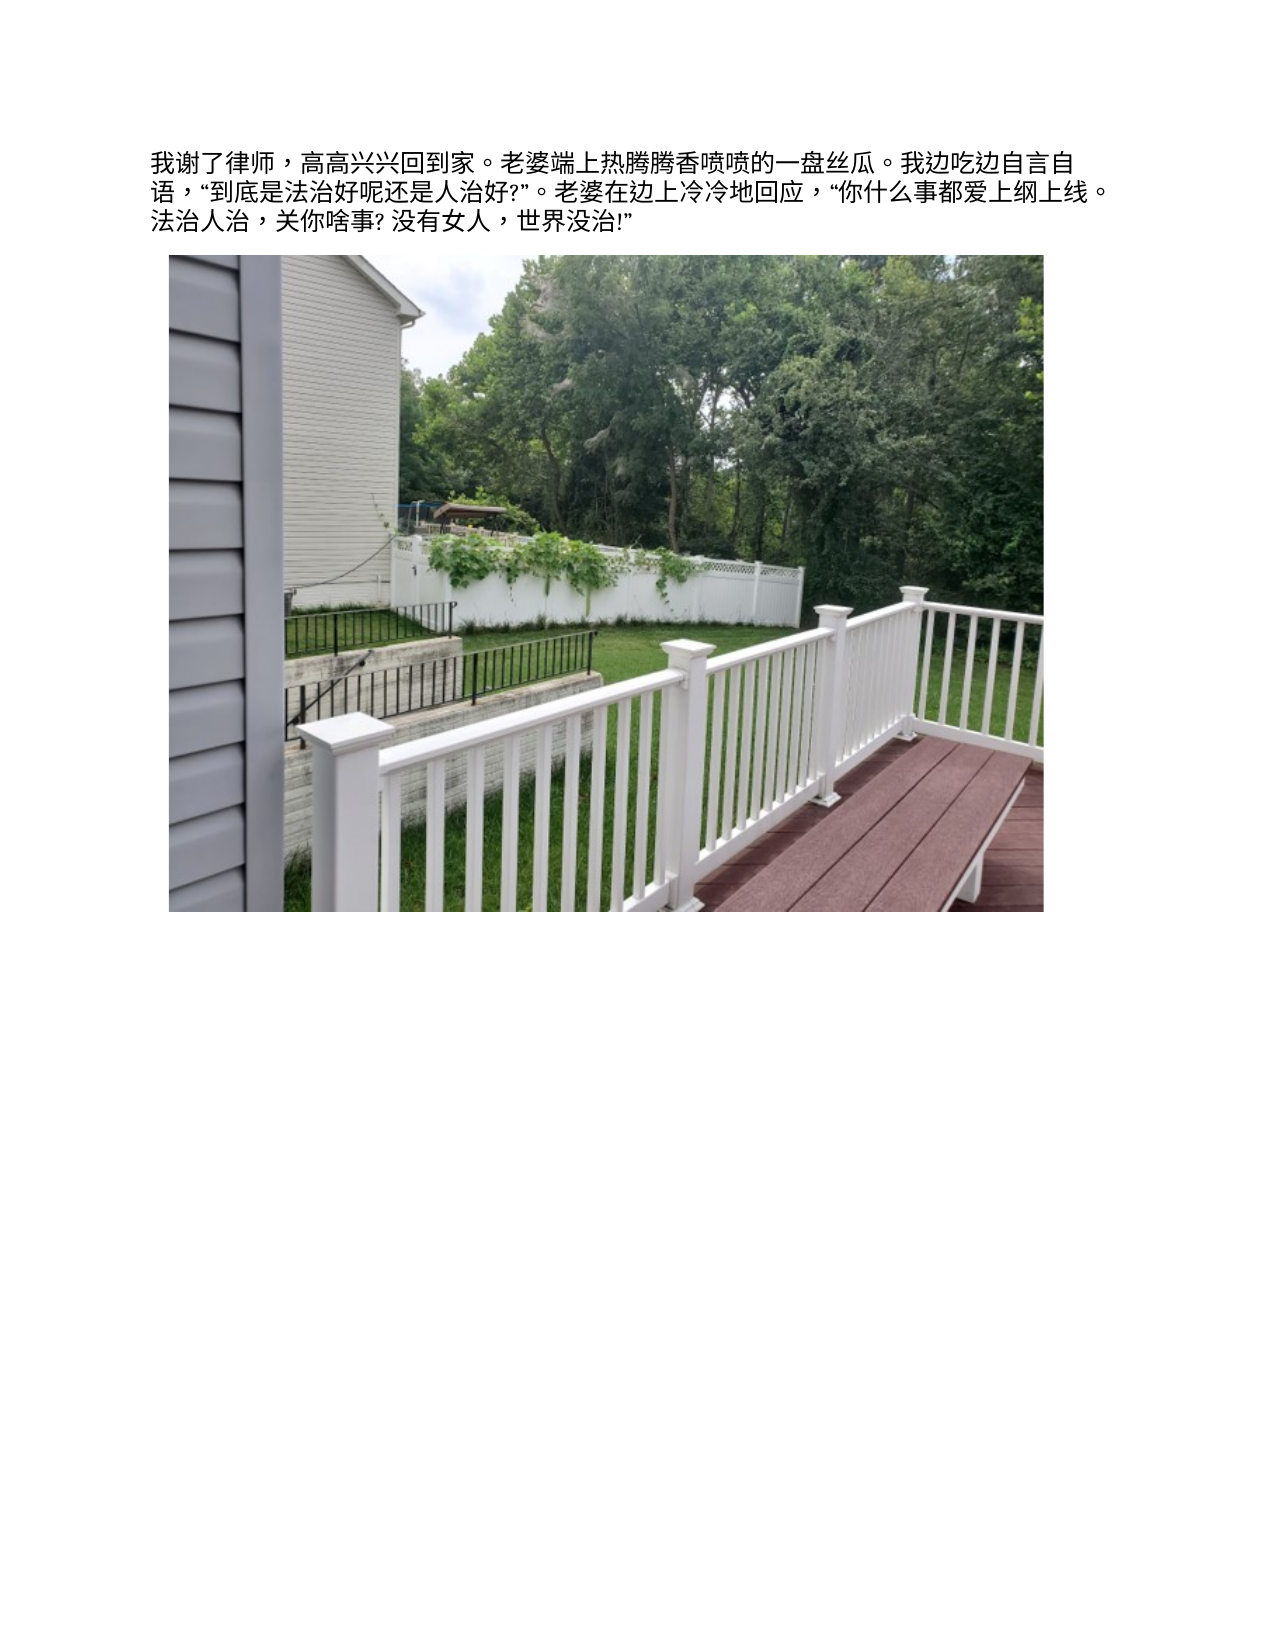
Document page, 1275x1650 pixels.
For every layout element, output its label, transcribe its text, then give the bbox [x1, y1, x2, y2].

text 我谢了律师，高高兴兴回到家。老婆端上热腾腾香喷喷的一盘丝瓜。我边吃边自言自语，“到底是法治好呢还是人治好?”。老婆在边上冷冷地回应，“你什么事都爱上纲上线。法治人治，关你啥事? 没有女人，世界没治!” [150, 150, 1125, 236]
picture [168, 255, 1044, 912]
